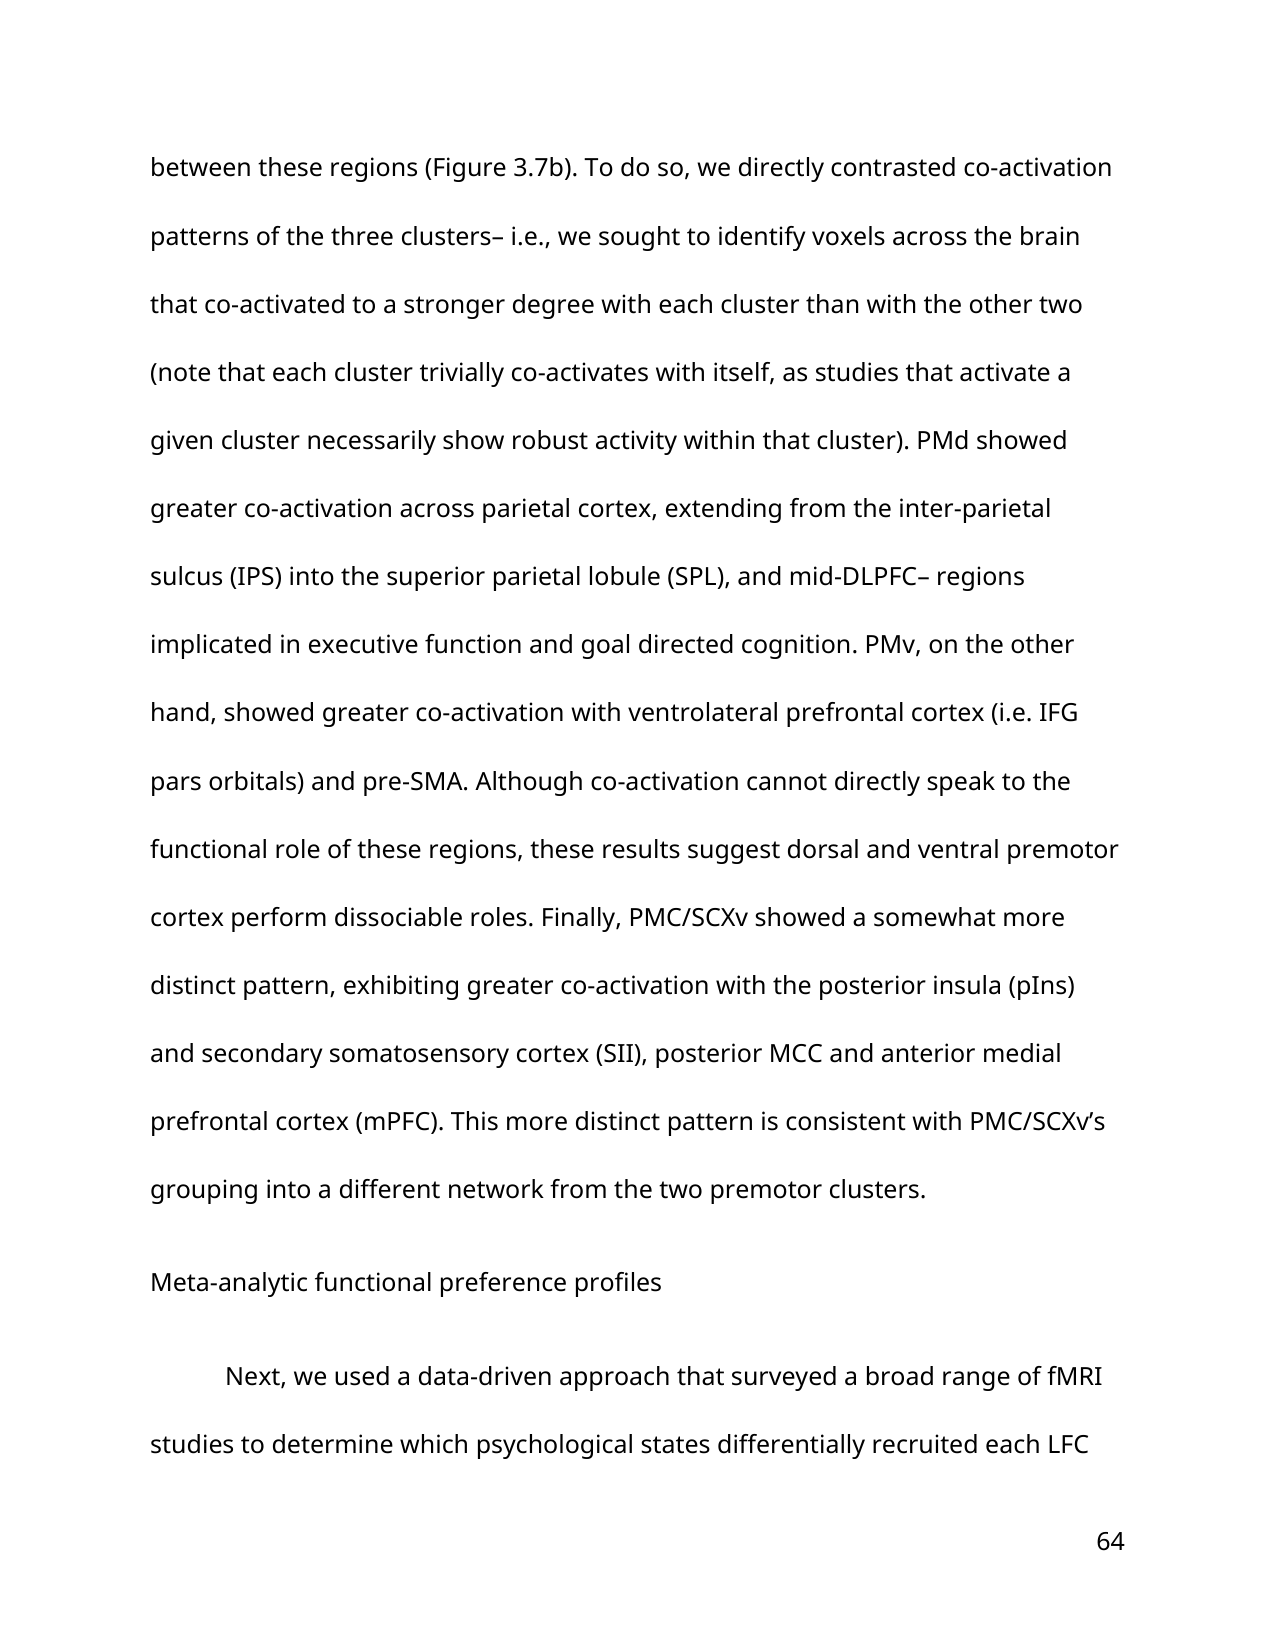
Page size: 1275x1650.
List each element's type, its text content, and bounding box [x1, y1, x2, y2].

text Meta-analytic functional preference profiles [150, 1265, 1125, 1299]
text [150, 150, 1125, 1206]
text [150, 1358, 1125, 1460]
